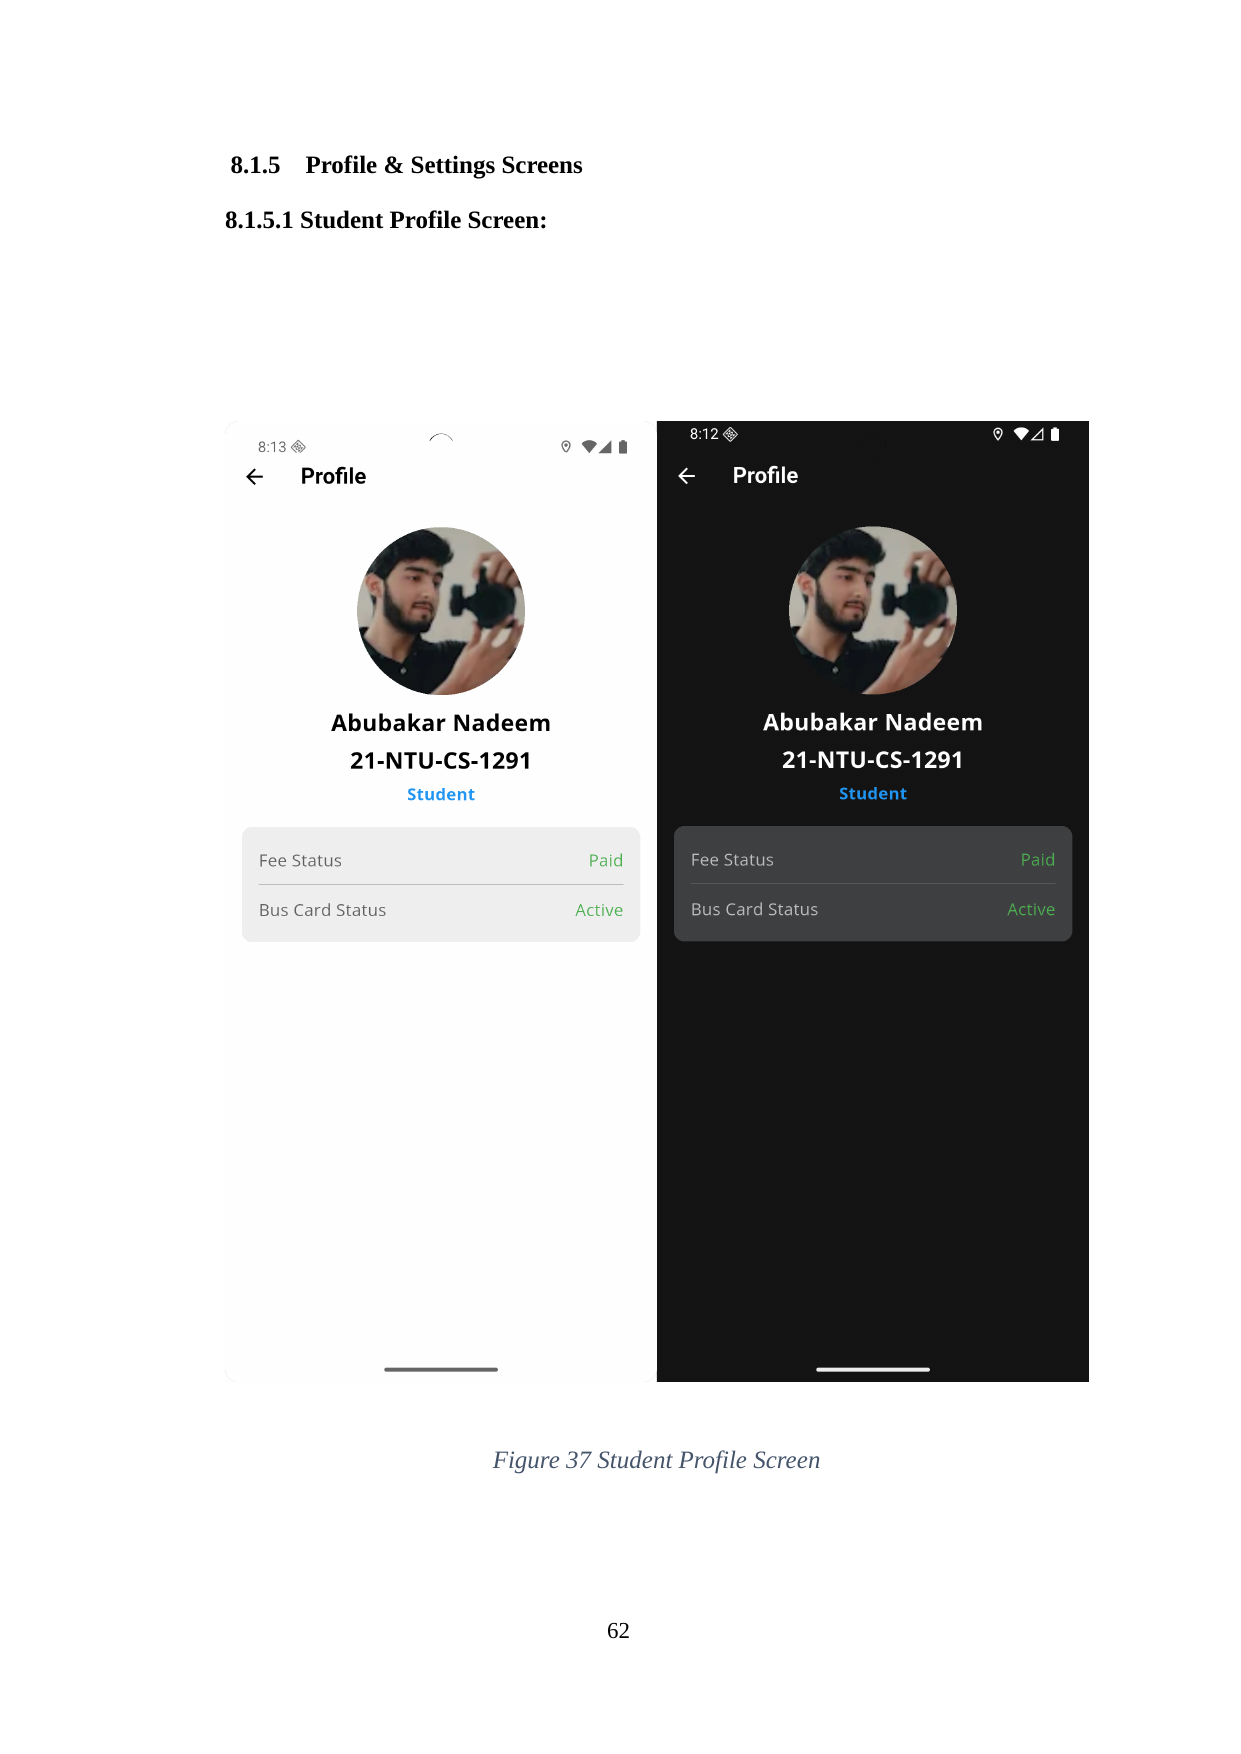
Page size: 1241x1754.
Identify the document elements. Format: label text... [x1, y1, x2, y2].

picture [225, 421, 1089, 1382]
text 8.1.5.1 Student Profile Screen: [225, 206, 1090, 234]
subtitle Profile & Settings Screens [230, 150, 1090, 179]
text Figure 37 Student Profile Screen [225, 1445, 1090, 1474]
